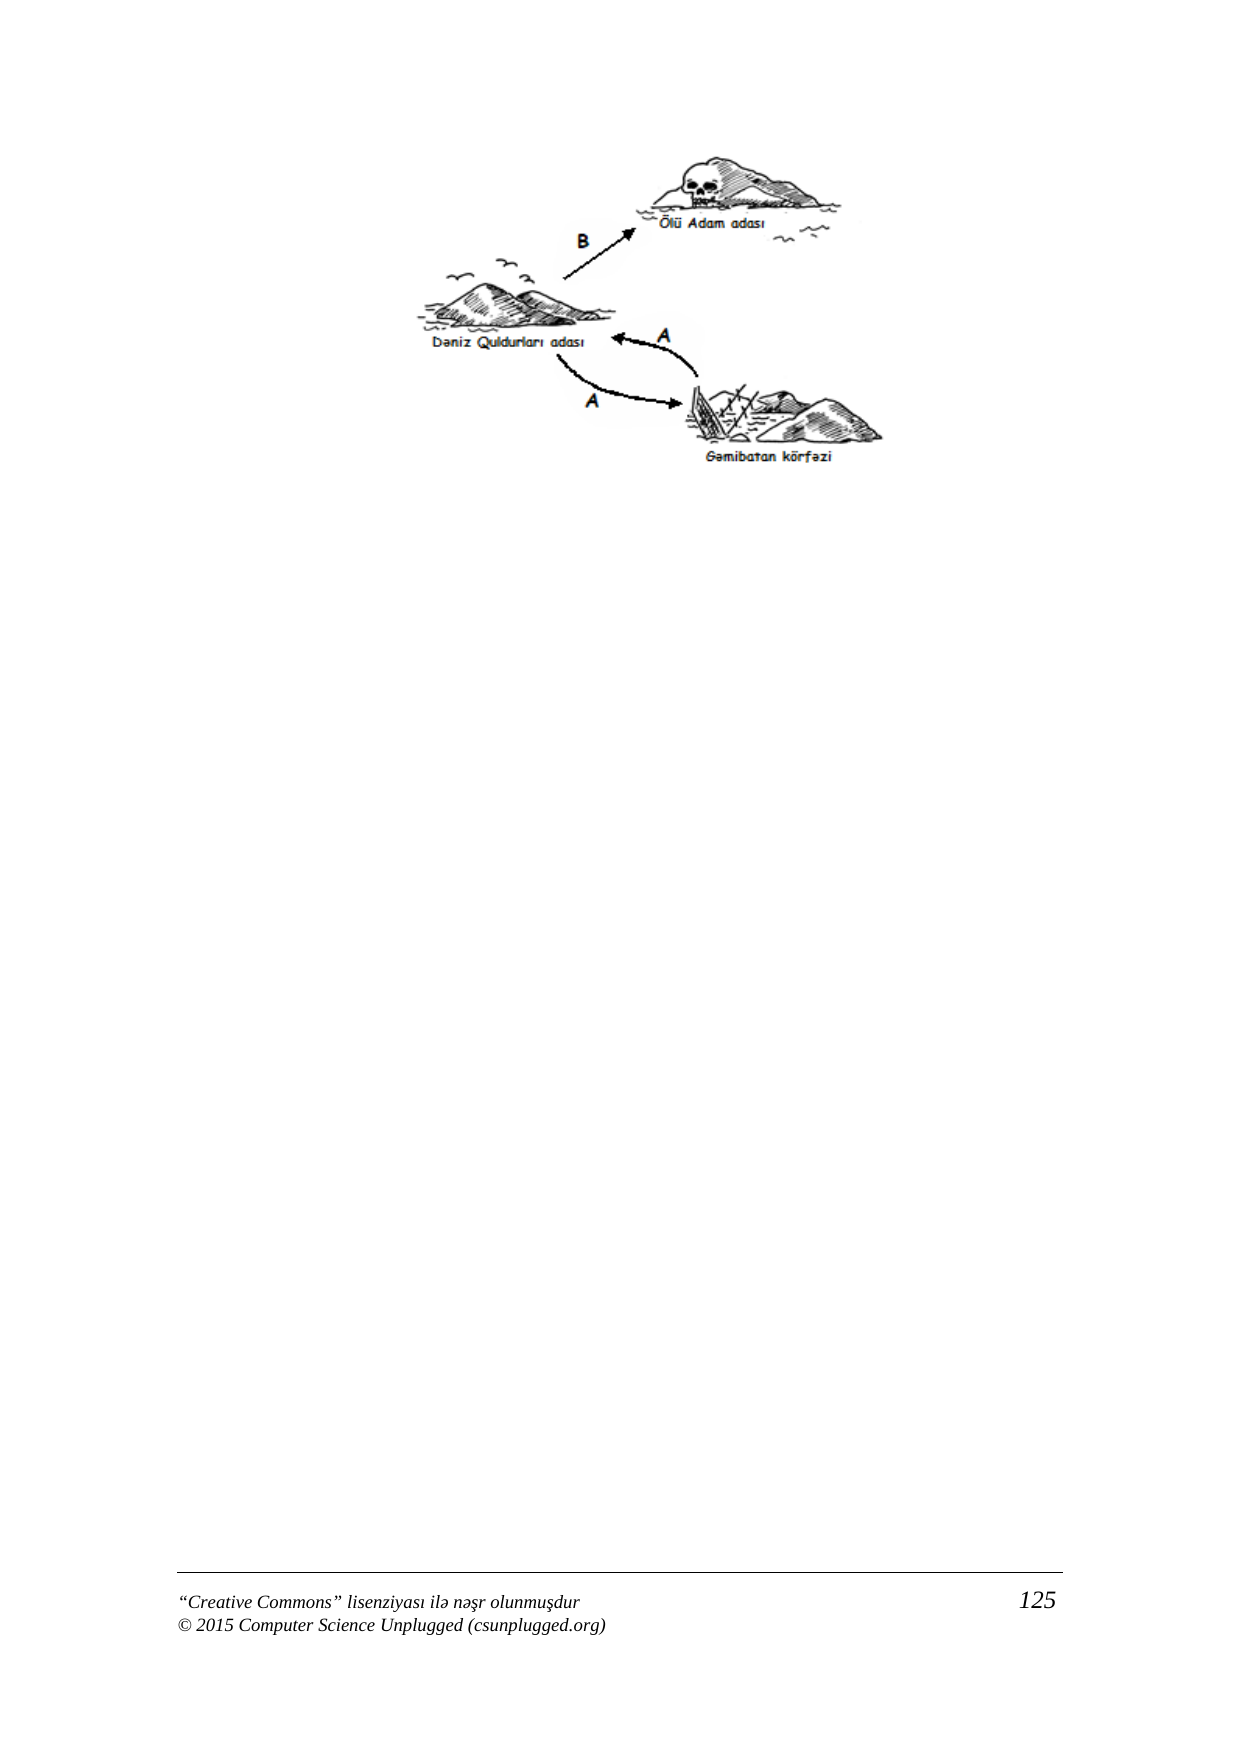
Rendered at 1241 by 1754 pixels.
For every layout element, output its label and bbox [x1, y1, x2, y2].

picture [409, 147, 890, 473]
